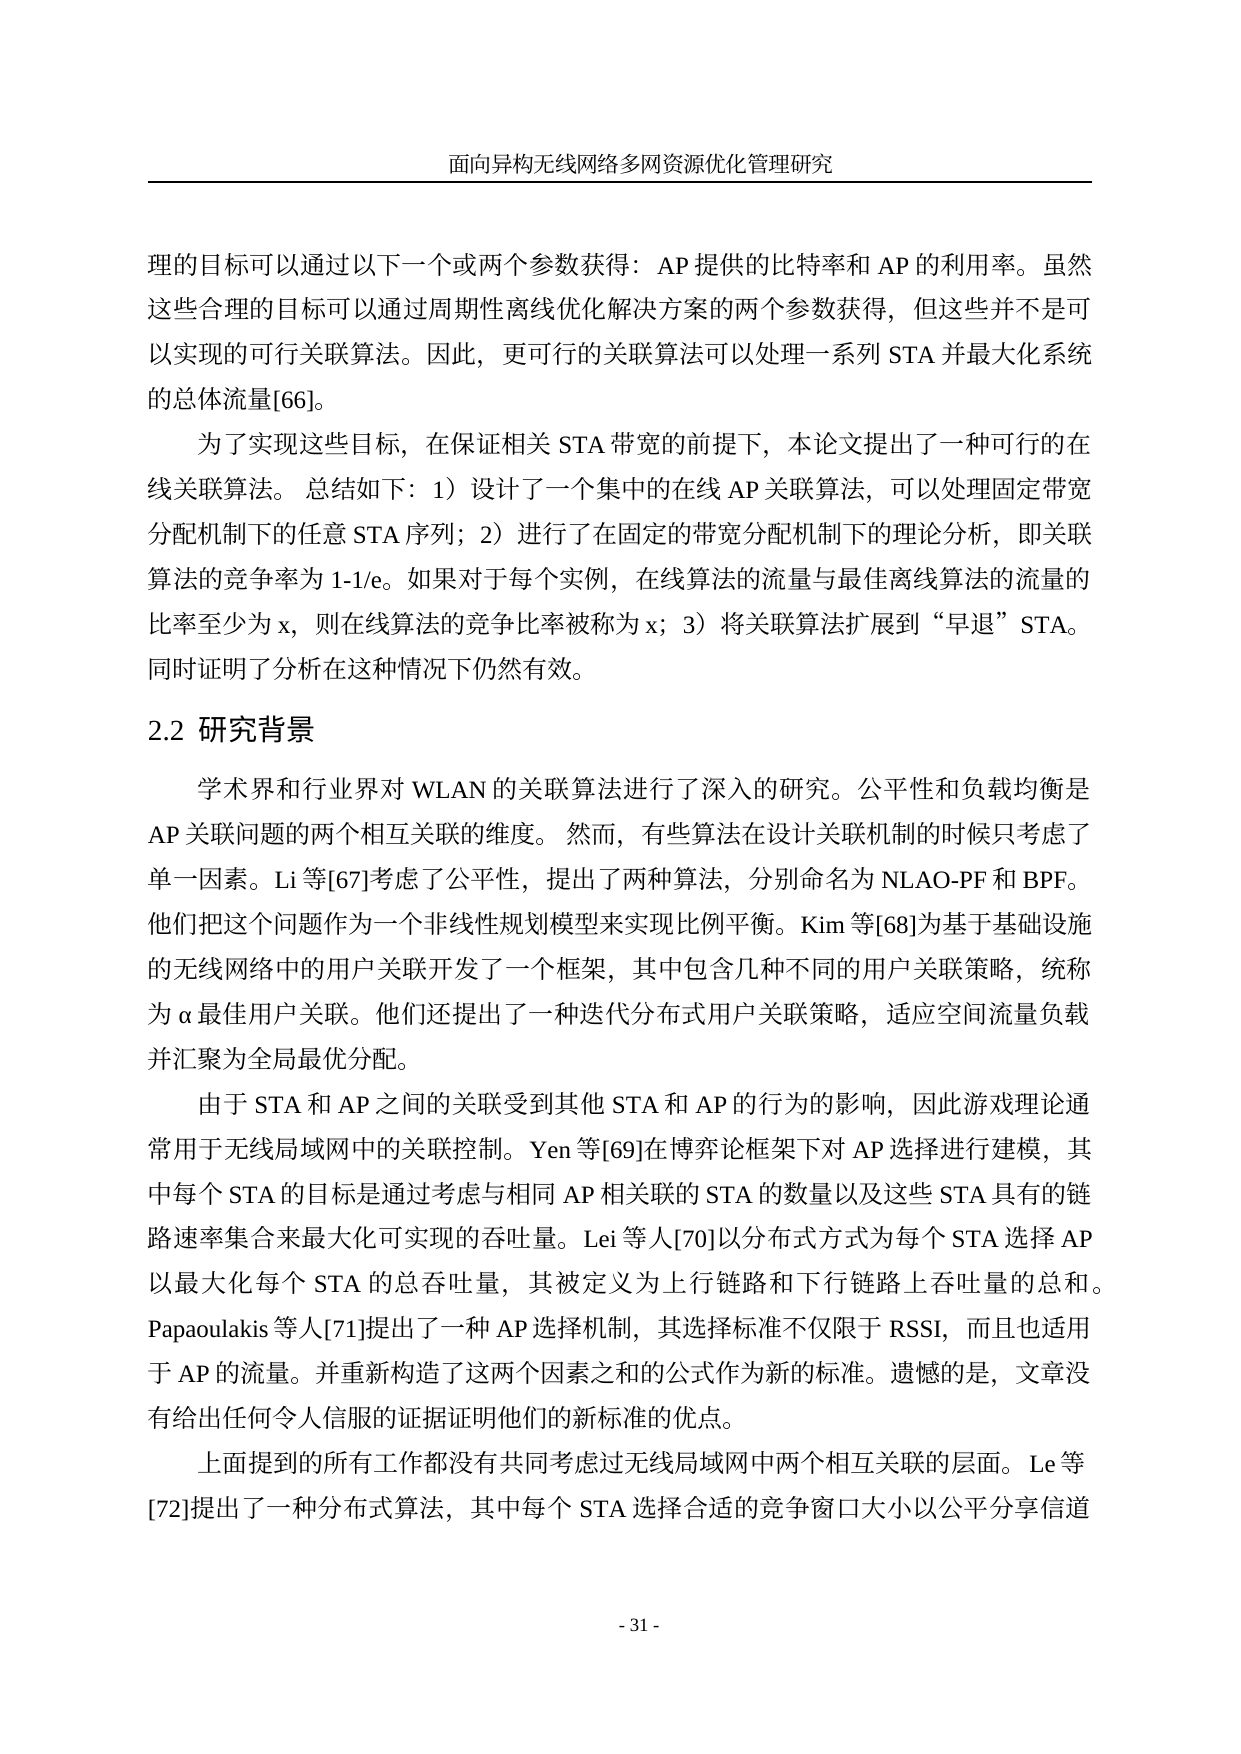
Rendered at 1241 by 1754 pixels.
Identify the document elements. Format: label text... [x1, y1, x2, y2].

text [148, 245, 1092, 416]
text 为了实现这些目标，在保证相关STA带宽的前提下，本论文提出了一种可行的在线关联算法。 总结如下：1）设计了一个集中的在线AP关联算法，可以处理固定带宽分配机制下的任意STA序列；2）进行了在固定的带宽分配机制下的理论分析，即关联算法的竞争率为1-1/e。如果对于每个实例，在线算法的流量与最佳离线算法的流量的比率至少为x，则在线算法的竞争比率被称为x；3）将关联算法扩展到“早退”STA。同时证明了分析在这种情况下仍然有效。 [148, 425, 1092, 685]
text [148, 1444, 1092, 1524]
text 由于STA和AP之间的关联受到其他STA和AP的行为的影响，因此游戏理论通常用于无线局域网中的关联控制。Yen等[69]在博弈论框架下对AP选择进行建模，其中每个STA的目标是通过考虑与相同AP相关联的STA的数量以及这些STA具有的链路速率集合来最大化可实现的吞吐量。Lei等人[70]以分布式方式为每个STA选择AP以最大化每个STA的总吞吐量，其被定义为上行链路和下行链路上吞吐量的总和。Papaoulakis等人[71]提出了一种AP选择机制，其选择标准不仅限于RSSI，而且也适用于AP的流量。并重新构造了这两个因素之和的公式作为新的标准。遗憾的是，文章没有给出任何令人信服的证据证明他们的新标准的优点。 [148, 1084, 1092, 1435]
text 学术界和行业界对WLAN的关联算法进行了深入的研究。公平性和负载均衡是AP关联问题的两个相互关联的维度。 然而，有些算法在设计关联机制的时候只考虑了单一因素。Li等[67]考虑了公平性，提出了两种算法，分别命名为NLAO-PF和BPF。 他们把这个问题作为一个非线性规划模型来实现比例平衡。Kim等[68]为基于基础设施的无线网络中的用户关联开发了一个框架，其中包含几种不同的用户关联策略，统称为α最佳用户关联。他们还提出了一种迭代分布式用户关联策略，适应空间流量负载并汇聚为全局最优分配。 [148, 770, 1092, 1076]
subtitle 2.2 研究背景 [148, 707, 1092, 749]
